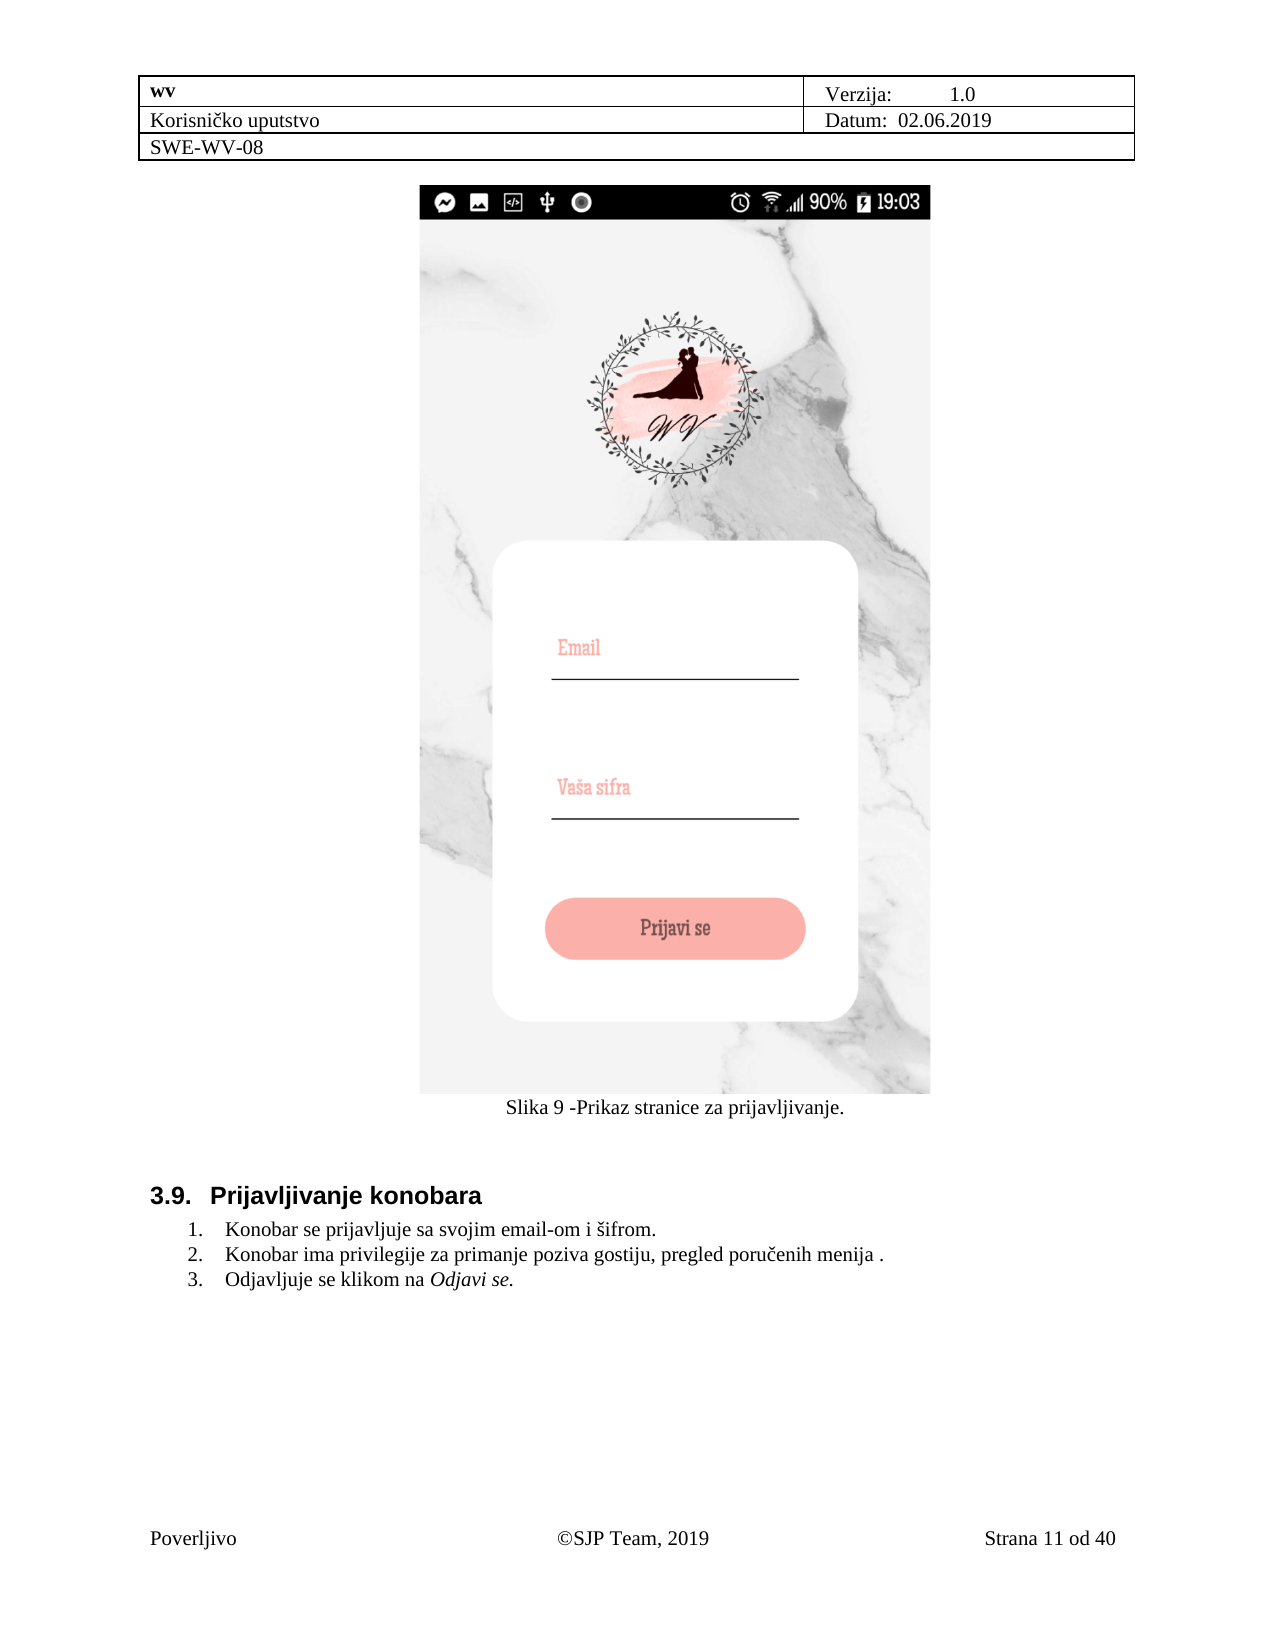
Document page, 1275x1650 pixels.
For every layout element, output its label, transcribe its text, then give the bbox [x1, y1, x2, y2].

list Konobar ima privilegije za primanje poziva gostiju, pregled poručenih menija . [187, 1241, 1125, 1266]
picture [419, 185, 931, 1094]
list Konobar se prijavljuje sa svojim email-om i šifrom. [187, 1216, 1125, 1241]
list Slika 9 -Prikaz stranice za prijavljivanje. [225, 1094, 1125, 1119]
list Odjavljuje se klikom na Odjavi se. [187, 1266, 1125, 1291]
subtitle Prijavljivanje konobara [150, 1181, 1125, 1210]
